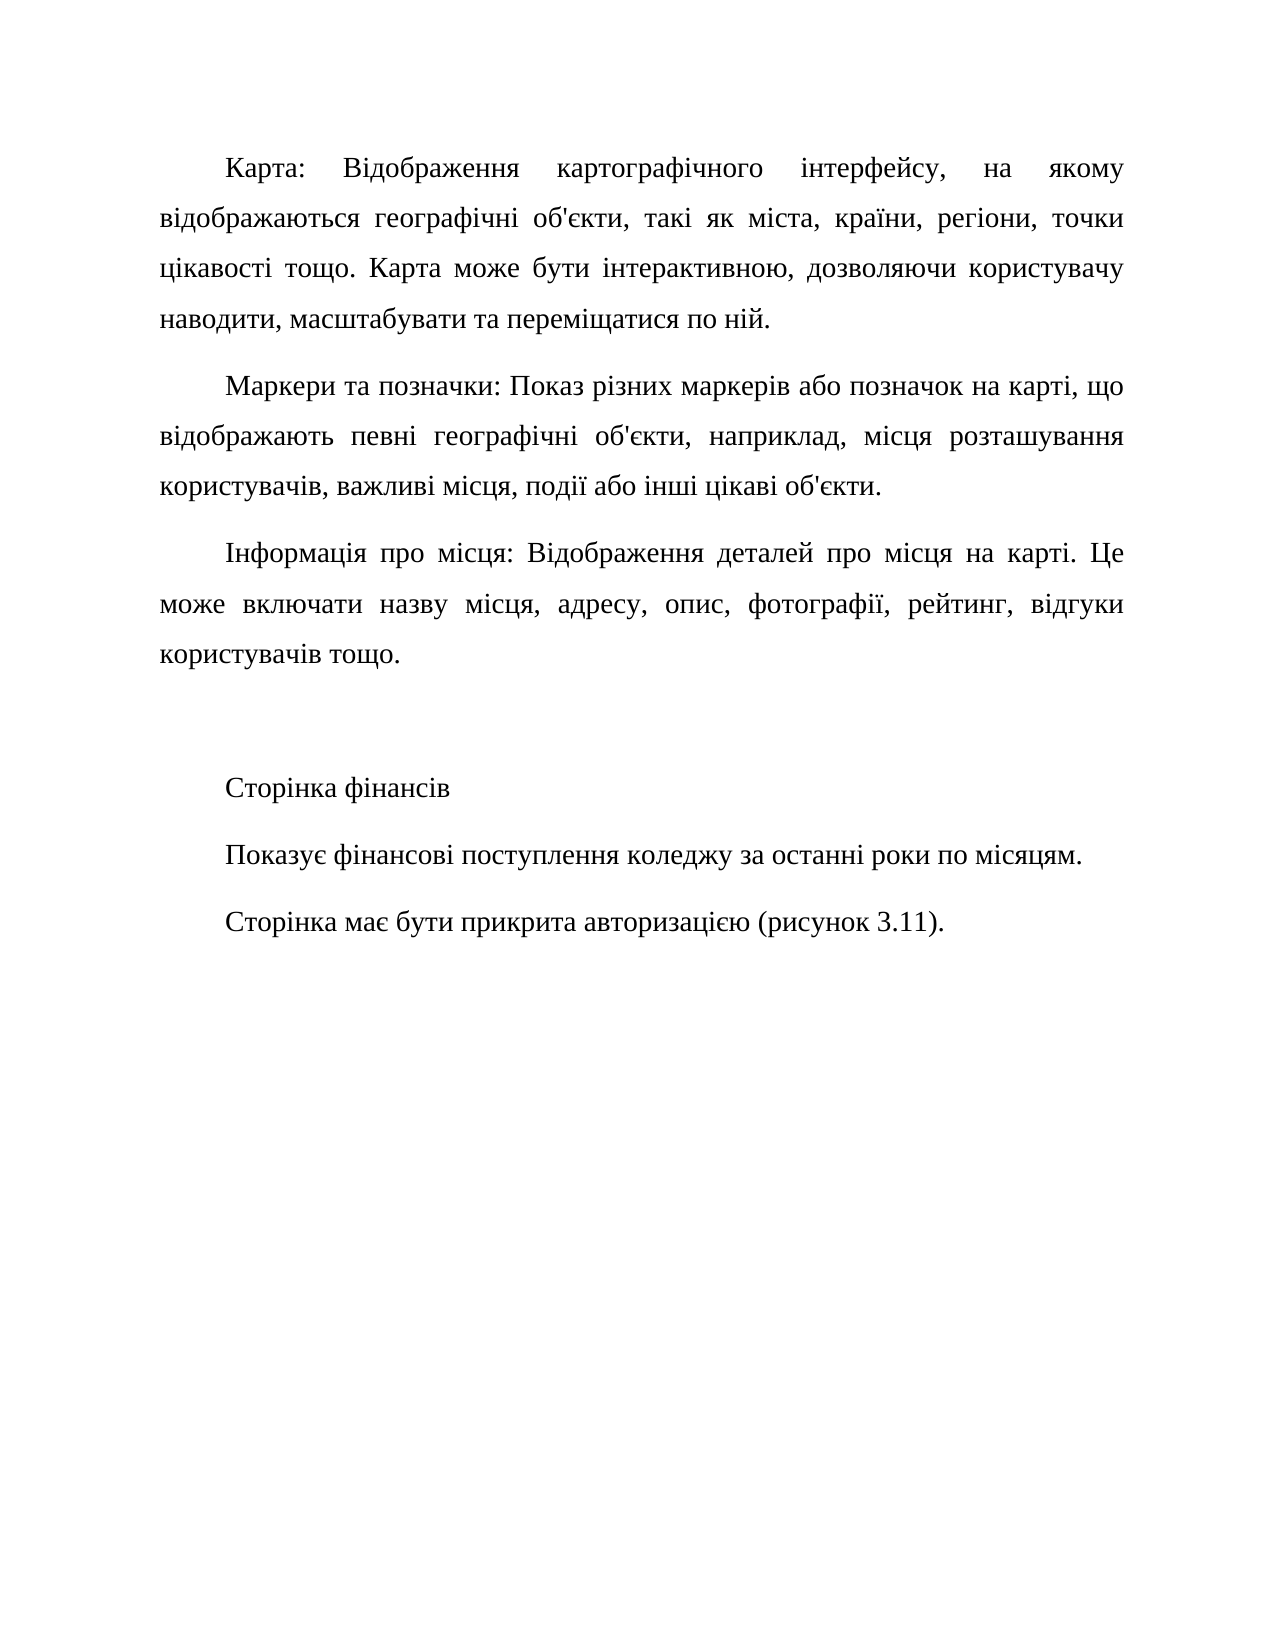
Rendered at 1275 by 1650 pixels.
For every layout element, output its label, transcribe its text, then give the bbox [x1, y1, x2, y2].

text Карта: Відображення картографічного інтерфейсу, на якому відображаються географічні об'єкти, такі як міста, країни, регіони, точки цікавості тощо. Карта може бути інтерактивною, дозволяючи користувачу наводити, масштабувати та переміщатися по ній. [159, 150, 1125, 334]
text Сторінка фінансів [159, 770, 1125, 804]
text Маркери та позначки: Показ різних маркерів або позначок на карті, що відображають певні географічні об'єкти, наприклад, місця розташування користувачів, важливі місця, події або інші цікаві об'єкти. [159, 368, 1125, 502]
text Інформація про місця: Відображення деталей про місця на карті. Це може включати назву місця, адресу, опис, фотографії, рейтинг, відгуки користувачів тощо. [159, 536, 1125, 670]
text Сторінка має бути прикрита авторизацією (рисунок 3.11). [159, 904, 1125, 938]
text Показує фінансові поступлення коледжу за останні роки по місяцям. [159, 837, 1125, 871]
